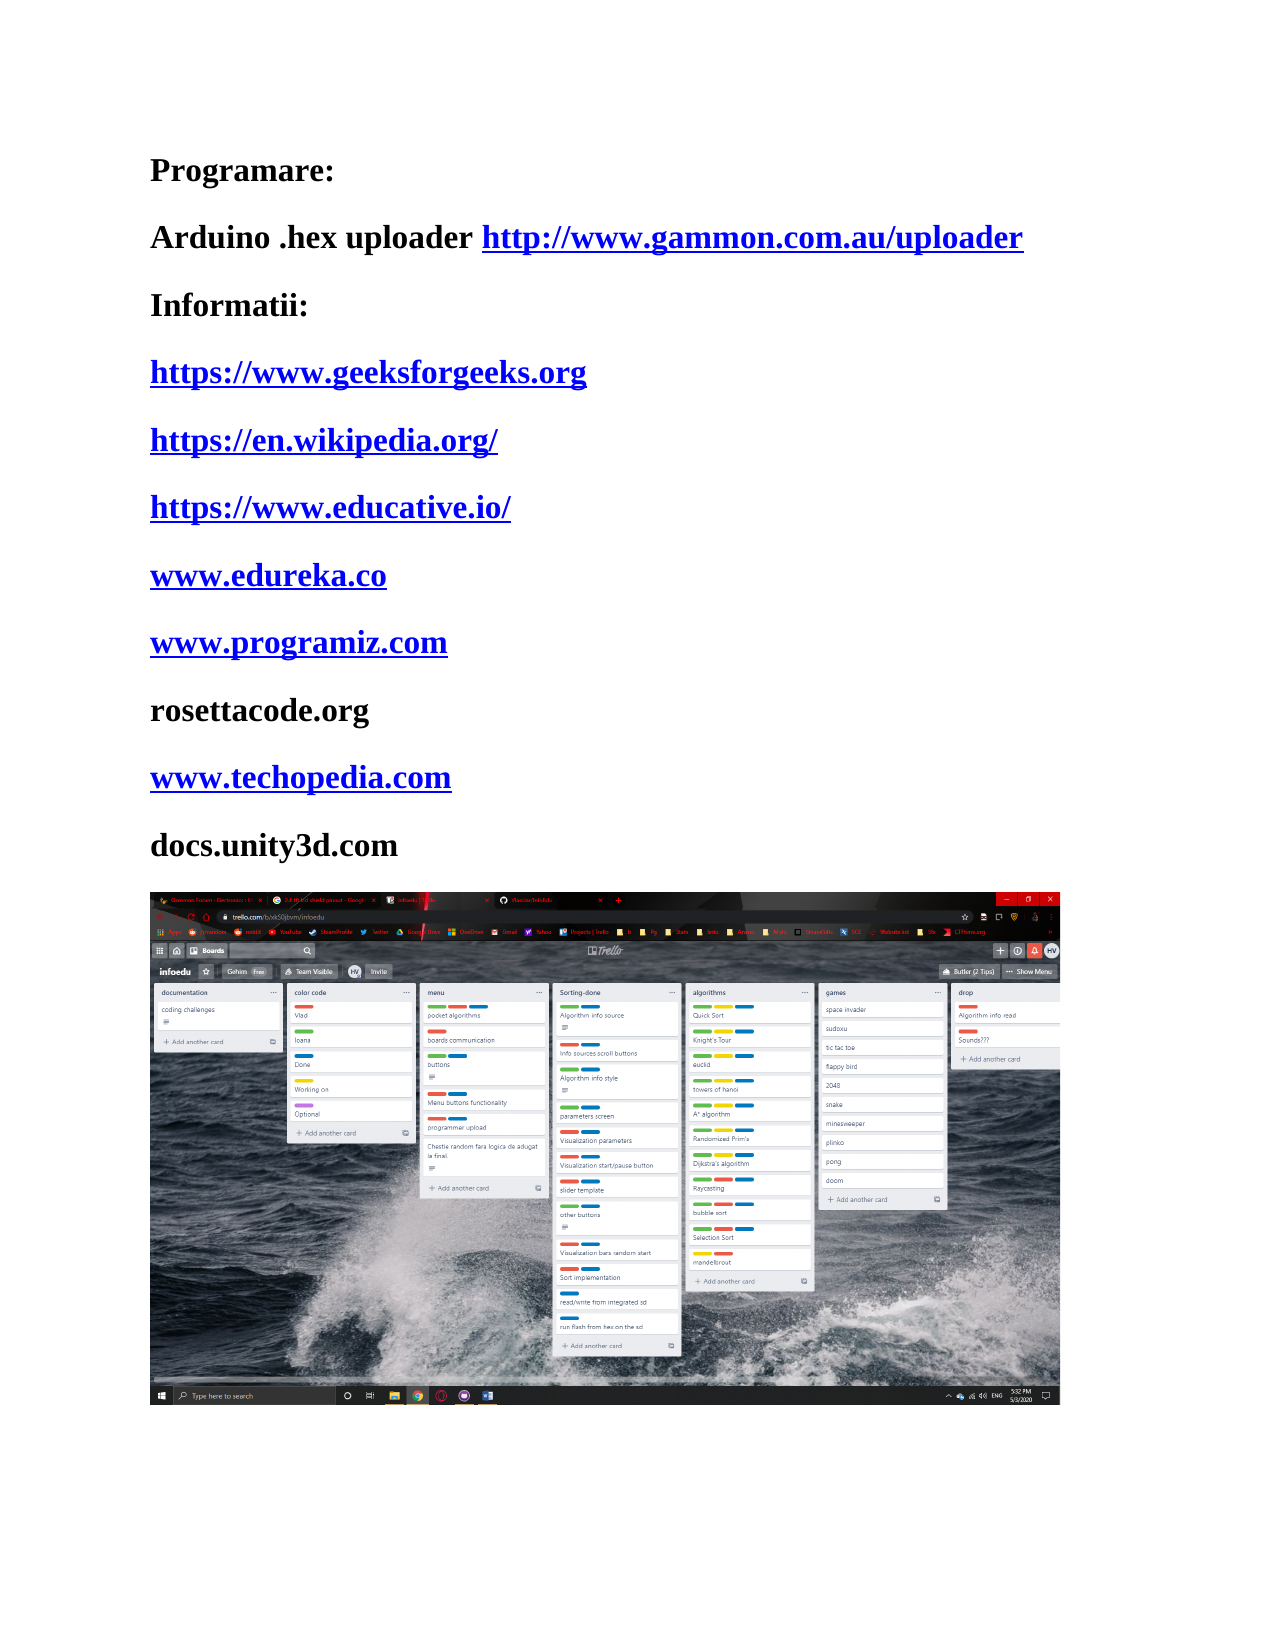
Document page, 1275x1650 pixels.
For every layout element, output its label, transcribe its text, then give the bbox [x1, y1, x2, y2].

subtitle Informatii: [150, 285, 1125, 323]
subtitle rosettacode.org [150, 690, 1125, 728]
subtitle Programare: [150, 150, 1125, 188]
subtitle https://en.wikipedia.org/ [150, 420, 1125, 458]
subtitle docs.unity3d.com [150, 825, 1125, 863]
subtitle www.edureka.co [150, 555, 1125, 593]
subtitle www.techopedia.com [150, 757, 1125, 796]
subtitle https://www.educative.io/ [150, 487, 1125, 526]
subtitle www.programiz.com [150, 622, 1125, 661]
subtitle https://www.geeksforgeeks.org [150, 352, 1125, 391]
picture [150, 892, 1061, 1405]
subtitle Arduino .hex uploader http://www.gammon.com.au/uploader [150, 217, 1125, 256]
